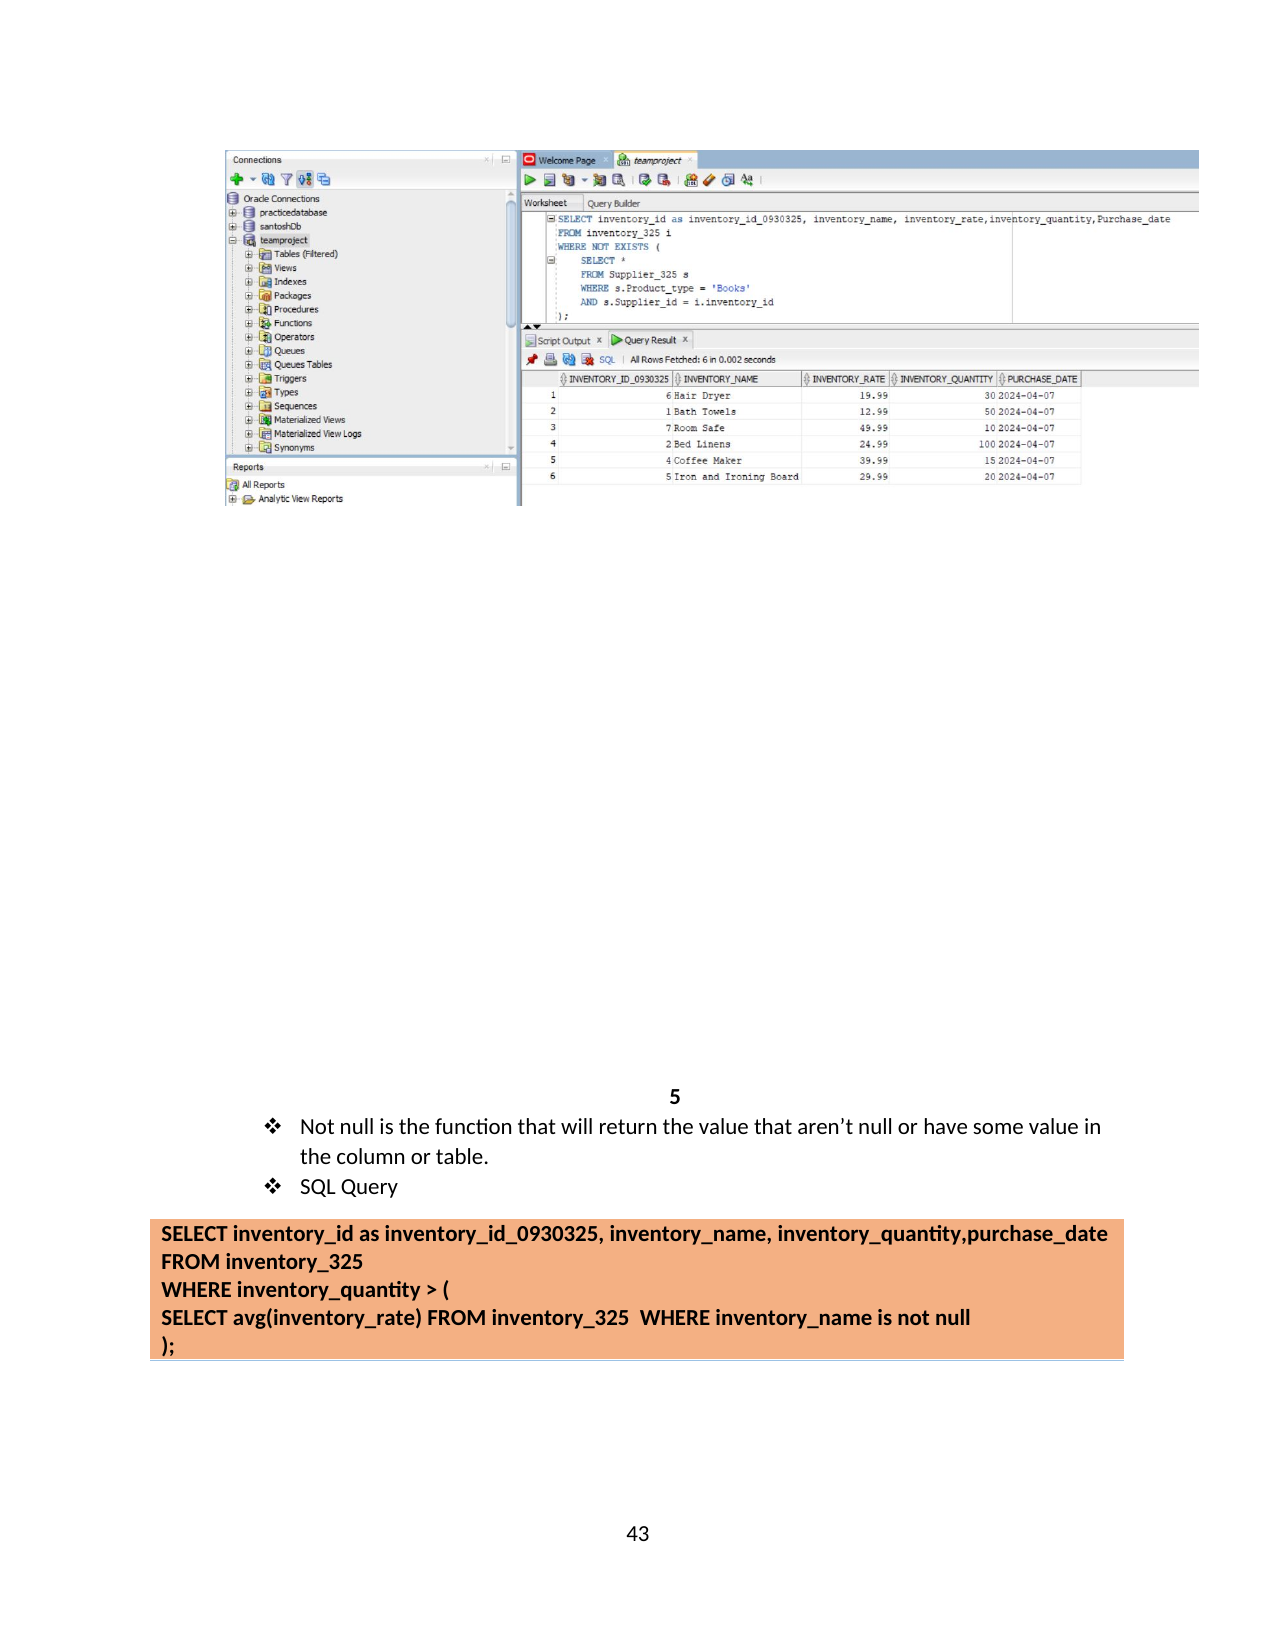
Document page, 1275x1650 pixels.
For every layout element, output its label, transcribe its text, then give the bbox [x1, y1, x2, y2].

list SQL Query [262, 1172, 1125, 1201]
list Not null is the function that will return the value that aren’t null or have some value in the column or table. [262, 1112, 1125, 1170]
picture [225, 150, 1199, 506]
list 5 [225, 1082, 1125, 1110]
table_header SELECT inventory_id as inventory_id_0930325, inventory_name, inventory_quantity,purchase_date FROM inventory_325 WHERE inventory_quantity > ( SELECT avg(inventory_rate) FROM inventory_325 WHERE inventory_name is not null ); [150, 1219, 1124, 1359]
